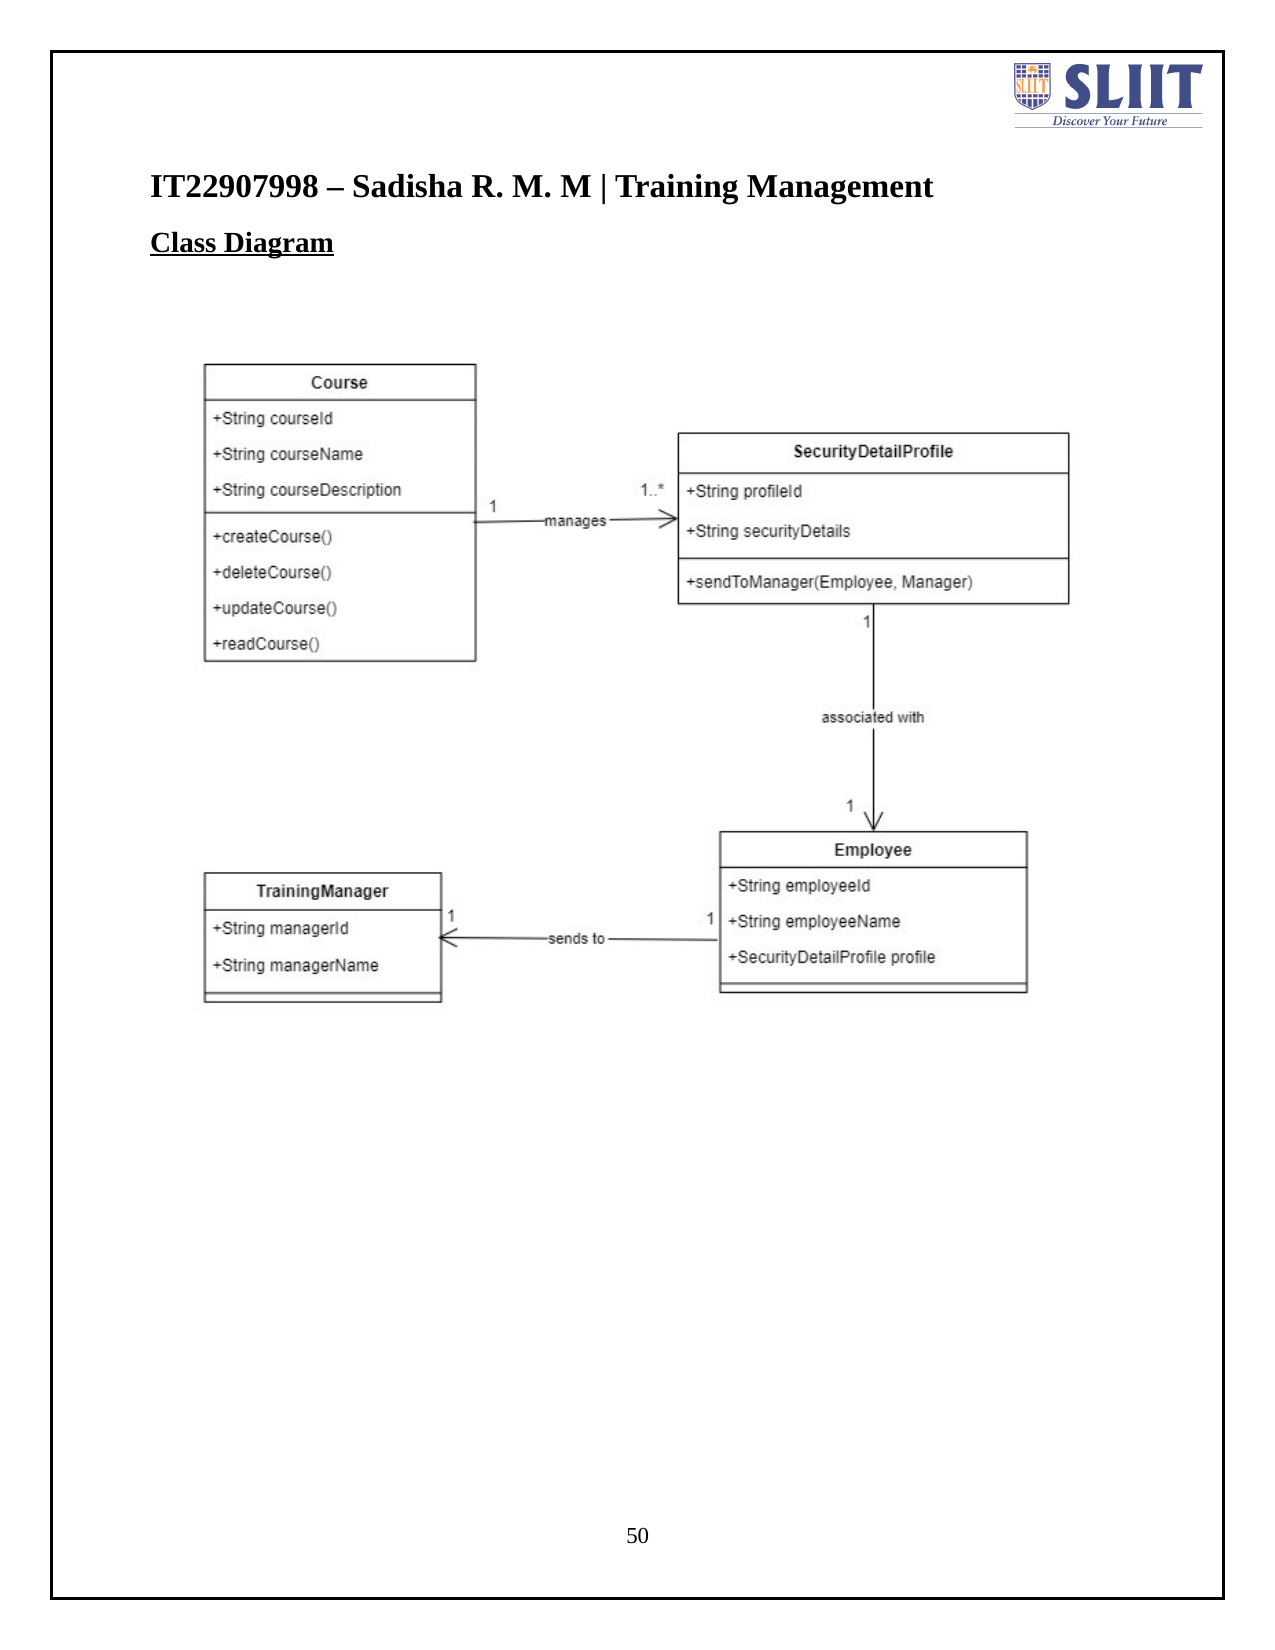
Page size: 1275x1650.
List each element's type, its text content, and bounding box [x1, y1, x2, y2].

subtitle Class Diagram [150, 225, 1125, 259]
picture [1014, 63, 1203, 128]
picture [150, 309, 1125, 1058]
subtitle IT22907998 – Sadisha R. M. M | Training Management [150, 167, 1125, 205]
